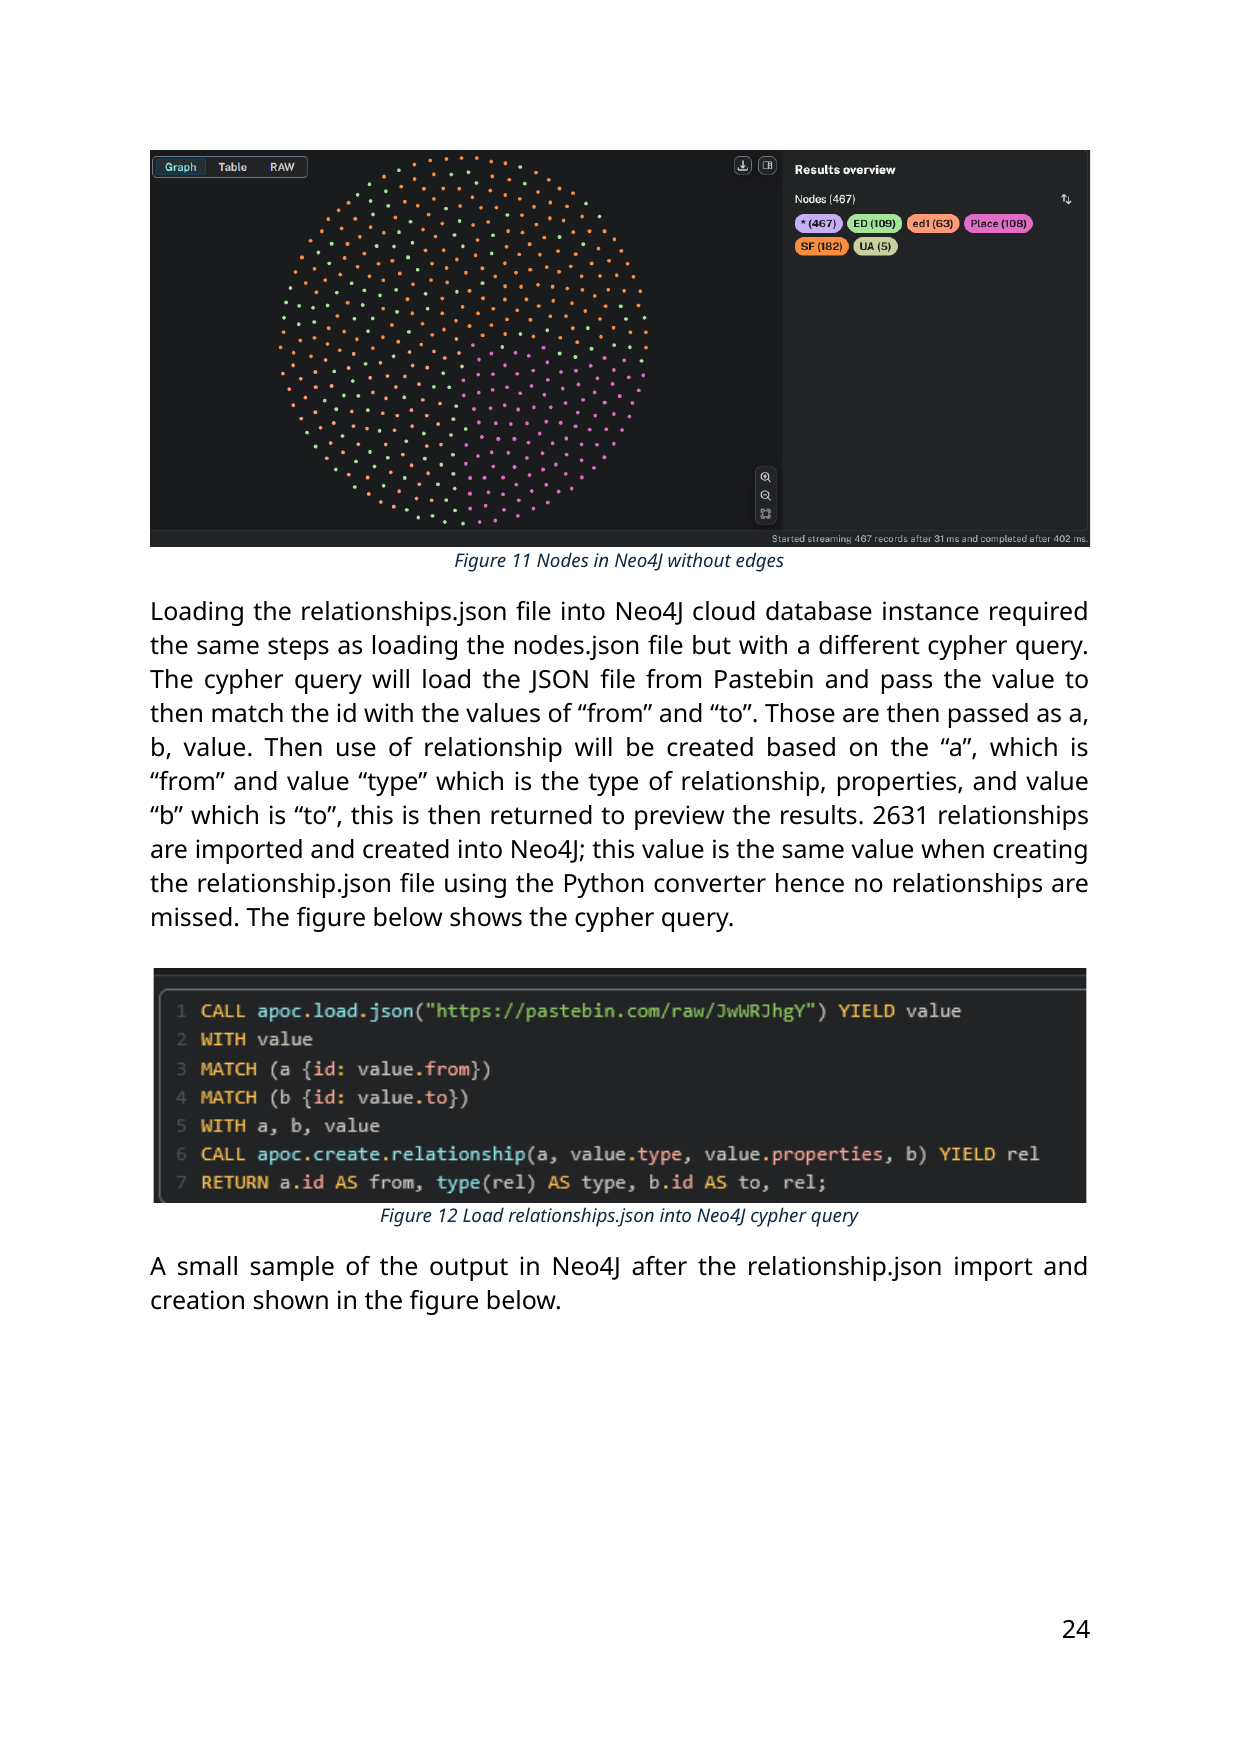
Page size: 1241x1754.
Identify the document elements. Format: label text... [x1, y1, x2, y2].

text Loading the relationships.json file into Neo4J cloud database instance required the same steps as loading the nodes.json file but with a different cypher query. The cypher query will load the JSON file from Pastebin and pass the value to then match the id with the values of “from” and “to”. Those are then passed as a, b, value. Then use of relationship will be created based on the “a”, which is “from” and value “type” which is the type of relationship, properties, and value “b” which is “to”, this is then returned to preview the results. 2631 relationships are imported and created into Neo4J; this value is the same value when creating the relationship.json file using the Python converter hence no relationships are missed. The figure below shows the cypher query. [150, 593, 1090, 934]
text A small sample of the output in Neo4J after the relationship.json import and creation shown in the figure below. [150, 1249, 1090, 1317]
picture [153, 968, 1087, 1203]
picture [150, 150, 1091, 547]
